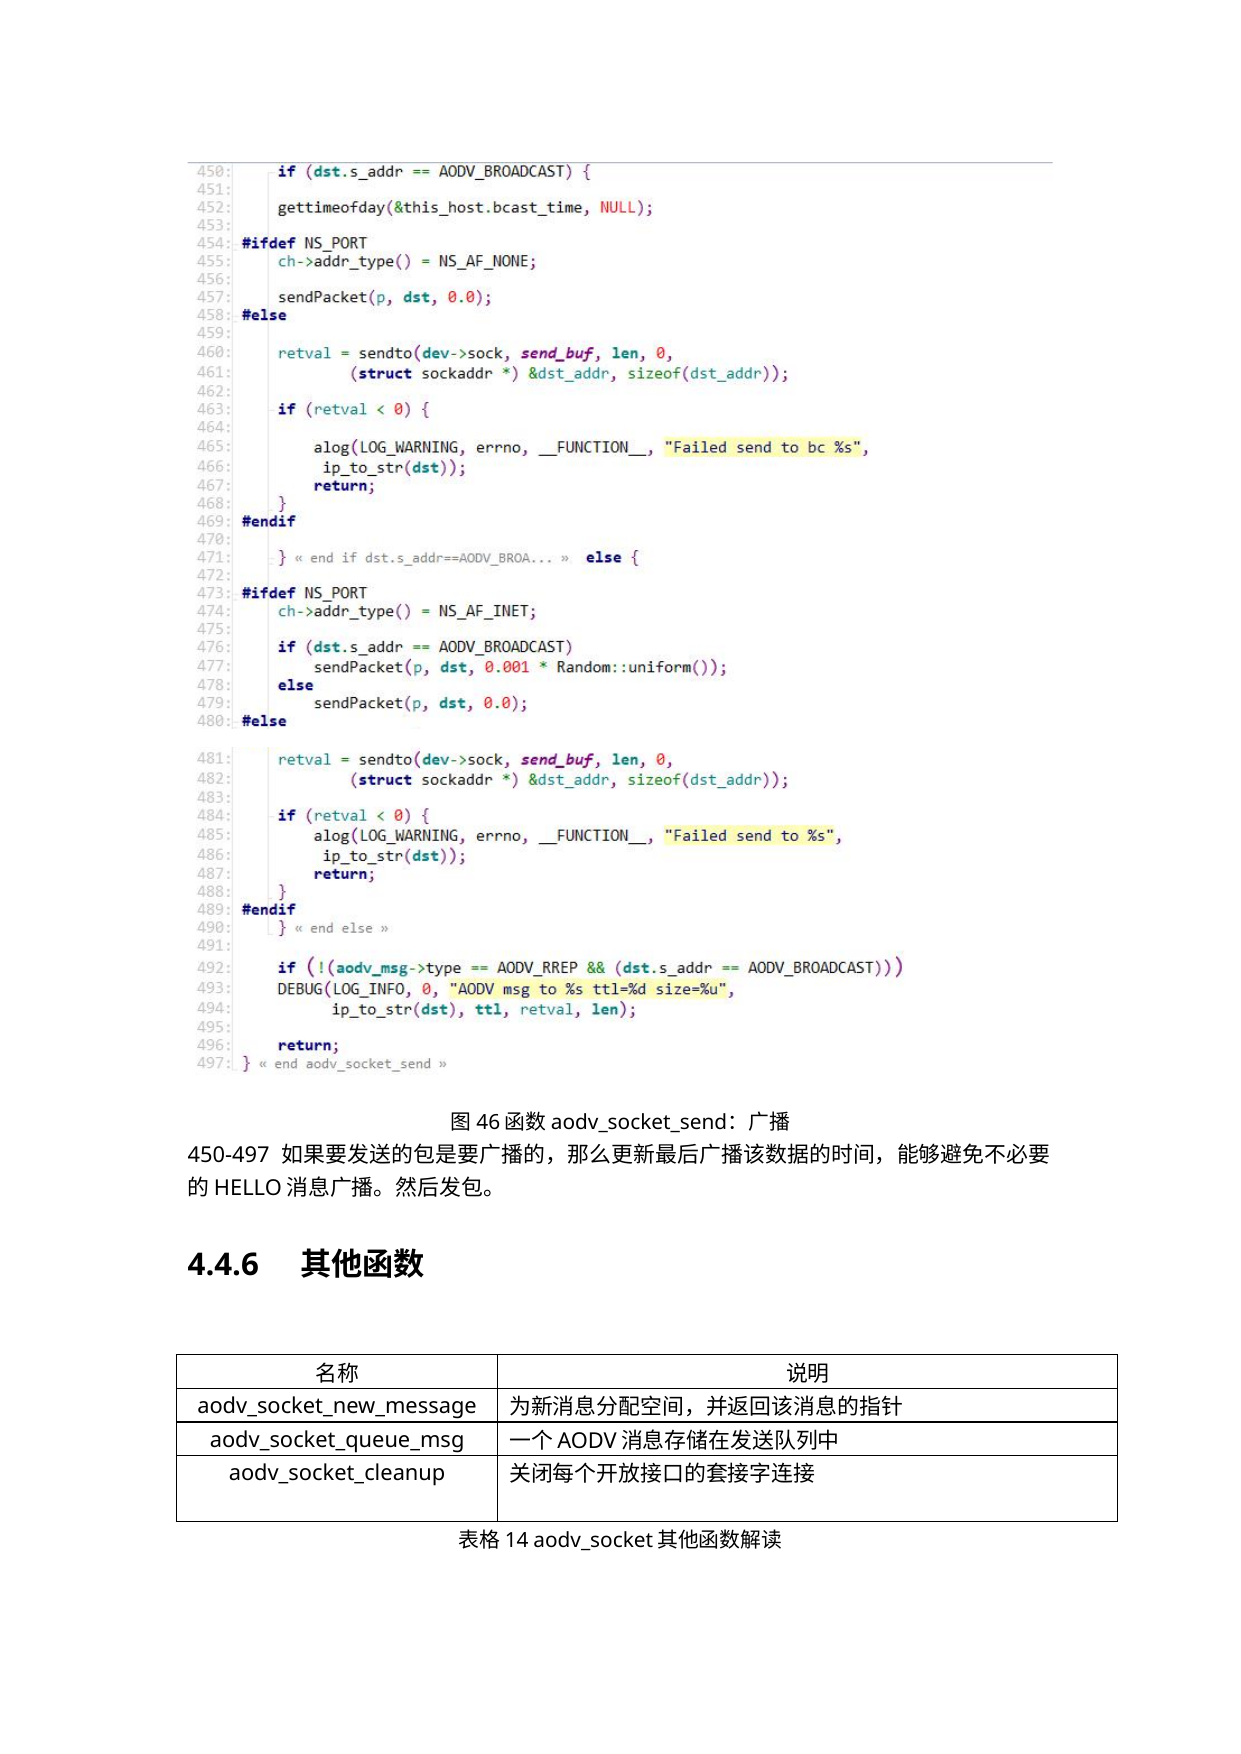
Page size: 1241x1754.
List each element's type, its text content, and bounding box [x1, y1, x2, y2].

table_header 名称 [177, 1355, 497, 1388]
table_cell aodv_socket_cleanup [177, 1456, 497, 1521]
table_cell 为新消息分配空间，并返回该消息的指针 [498, 1389, 1117, 1421]
picture [187, 162, 1053, 729]
text 表格 14 aodv_socket其他函数解读 [187, 1522, 1053, 1554]
table_cell aodv_socket_new_message [177, 1389, 497, 1421]
table_cell aodv_socket_queue_msg [177, 1423, 497, 1455]
table_cell 关闭每个开放接口的套接字连接 [498, 1456, 1117, 1521]
table_header 说明 [498, 1355, 1117, 1388]
text 450-497 如果要发送的包是要广播的，那么更新最后广播该数据的时间，能够避免不必要的HELLO消息广播。然后发包。 [187, 1137, 1053, 1202]
text 图 46 函数aodv_socket_send：广播 [187, 1104, 1053, 1137]
subtitle 其他函数 [187, 1229, 1053, 1294]
table_cell 一个AODV消息存储在发送队列中 [498, 1423, 1117, 1455]
picture [187, 747, 1053, 1075]
